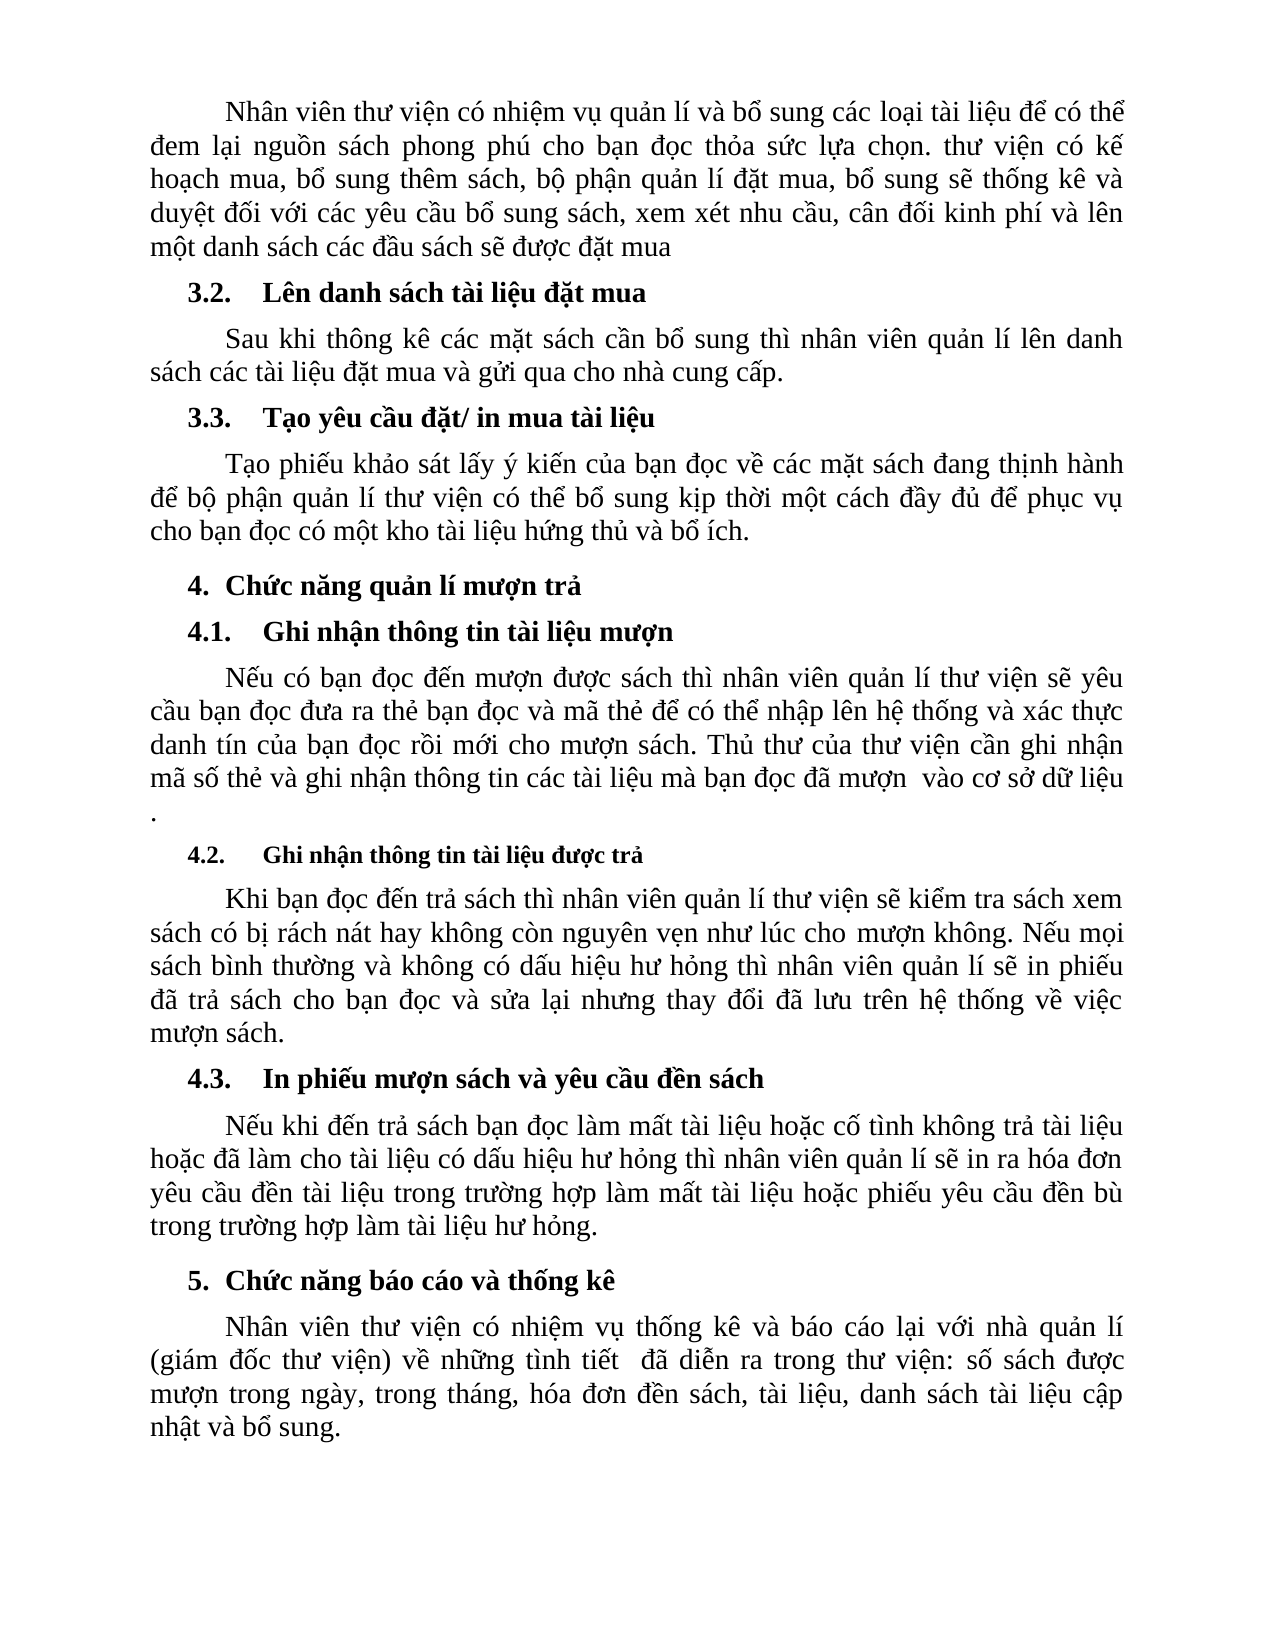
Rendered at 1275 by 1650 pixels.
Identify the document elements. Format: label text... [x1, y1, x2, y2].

text Sau khi thông kê các mặt sách cần bổ sung thì nhân viên quản lí lên danh sách các tài liệu đặt mua và gửi qua cho nhà cung cấp. [150, 321, 1125, 388]
list Ghi nhận thông tin tài liệu được trả [187, 840, 1125, 869]
list In phiếu mượn sách và yêu cầu đền sách [187, 1062, 1125, 1095]
text Nhân viên thư viện có nhiệm vụ thống kê và báo cáo lại với nhà quản lí (giám đốc thư viện) về những tình tiết đã diễn ra trong thư viện: số sách được mượn trong ngày, trong tháng, hóa đơn đền sách, tài liệu, danh sách tài liệu cập nhật và bổ sung. [150, 1309, 1125, 1443]
subtitle Chức năng báo cáo và thống kê [187, 1263, 1125, 1296]
text Khi bạn đọc đến trả sách thì nhân viên quản lí thư viện sẽ kiểm tra sách xem sách có bị rách nát hay không còn nguyên vẹn như lúc cho mượn không. Nếu mọi sách bình thường và không có dấu hiệu hư hỏng thì nhân viên quản lí sẽ in phiếu đã trả sách cho bạn đọc và sửa lại nhưng thay đổi đã lưu trên hệ thống về việc mượn sách. [150, 881, 1125, 1049]
subtitle Chức năng quản lí mượn trả [187, 568, 1125, 601]
text Nếu có bạn đọc đến mượn được sách thì nhân viên quản lí thư viện sẽ yêu cầu bạn đọc đưa ra thẻ bạn đọc và mã thẻ để có thể nhập lên hệ thống và xác thực danh tín của bạn đọc rồi mới cho mượn sách. Thủ thư của thư viện cần ghi nhận mã số thẻ và ghi nhận thông tin các tài liệu mà bạn đọc đã mượn vào cơ sở dữ liệu . [150, 660, 1125, 828]
list Lên danh sách tài liệu đặt mua [187, 275, 1125, 308]
text Nếu khi đến trả sách bạn đọc làm mất tài liệu hoặc cố tình không trả tài liệu hoặc đã làm cho tài liệu có dấu hiệu hư hỏng thì nhân viên quản lí sẽ in ra hóa đơn yêu cầu đền tài liệu trong trường hợp làm mất tài liệu hoặc phiếu yêu cầu đền bù trong trường hợp làm tài liệu hư hỏng. [150, 1108, 1125, 1242]
list Tạo yêu cầu đặt/ in mua tài liệu [187, 400, 1125, 434]
list Ghi nhận thông tin tài liệu mượn [187, 614, 1125, 647]
text Nhân viên thư viện có nhiệm vụ quản lí và bổ sung các loại tài liệu để có thể đem lại nguồn sách phong phú cho bạn đọc thỏa sức lựa chọn. thư viện có kế hoạch mua, bổ sung thêm sách, bộ phận quản lí đặt mua, bổ sung sẽ thống kê và duyệt đối với các yêu cầu bổ sung sách, xem xét nhu cầu, cân đối kinh phí và lên một danh sách các đầu sách sẽ được đặt mua [150, 94, 1125, 262]
text Tạo phiếu khảo sát lấy ý kiến của bạn đọc về các mặt sách đang thịnh hành để bộ phận quản lí thư viện có thể bổ sung kịp thời một cách đầy đủ để phục vụ cho bạn đọc có một kho tài liệu hứng thủ và bổ ích. [150, 446, 1125, 547]
